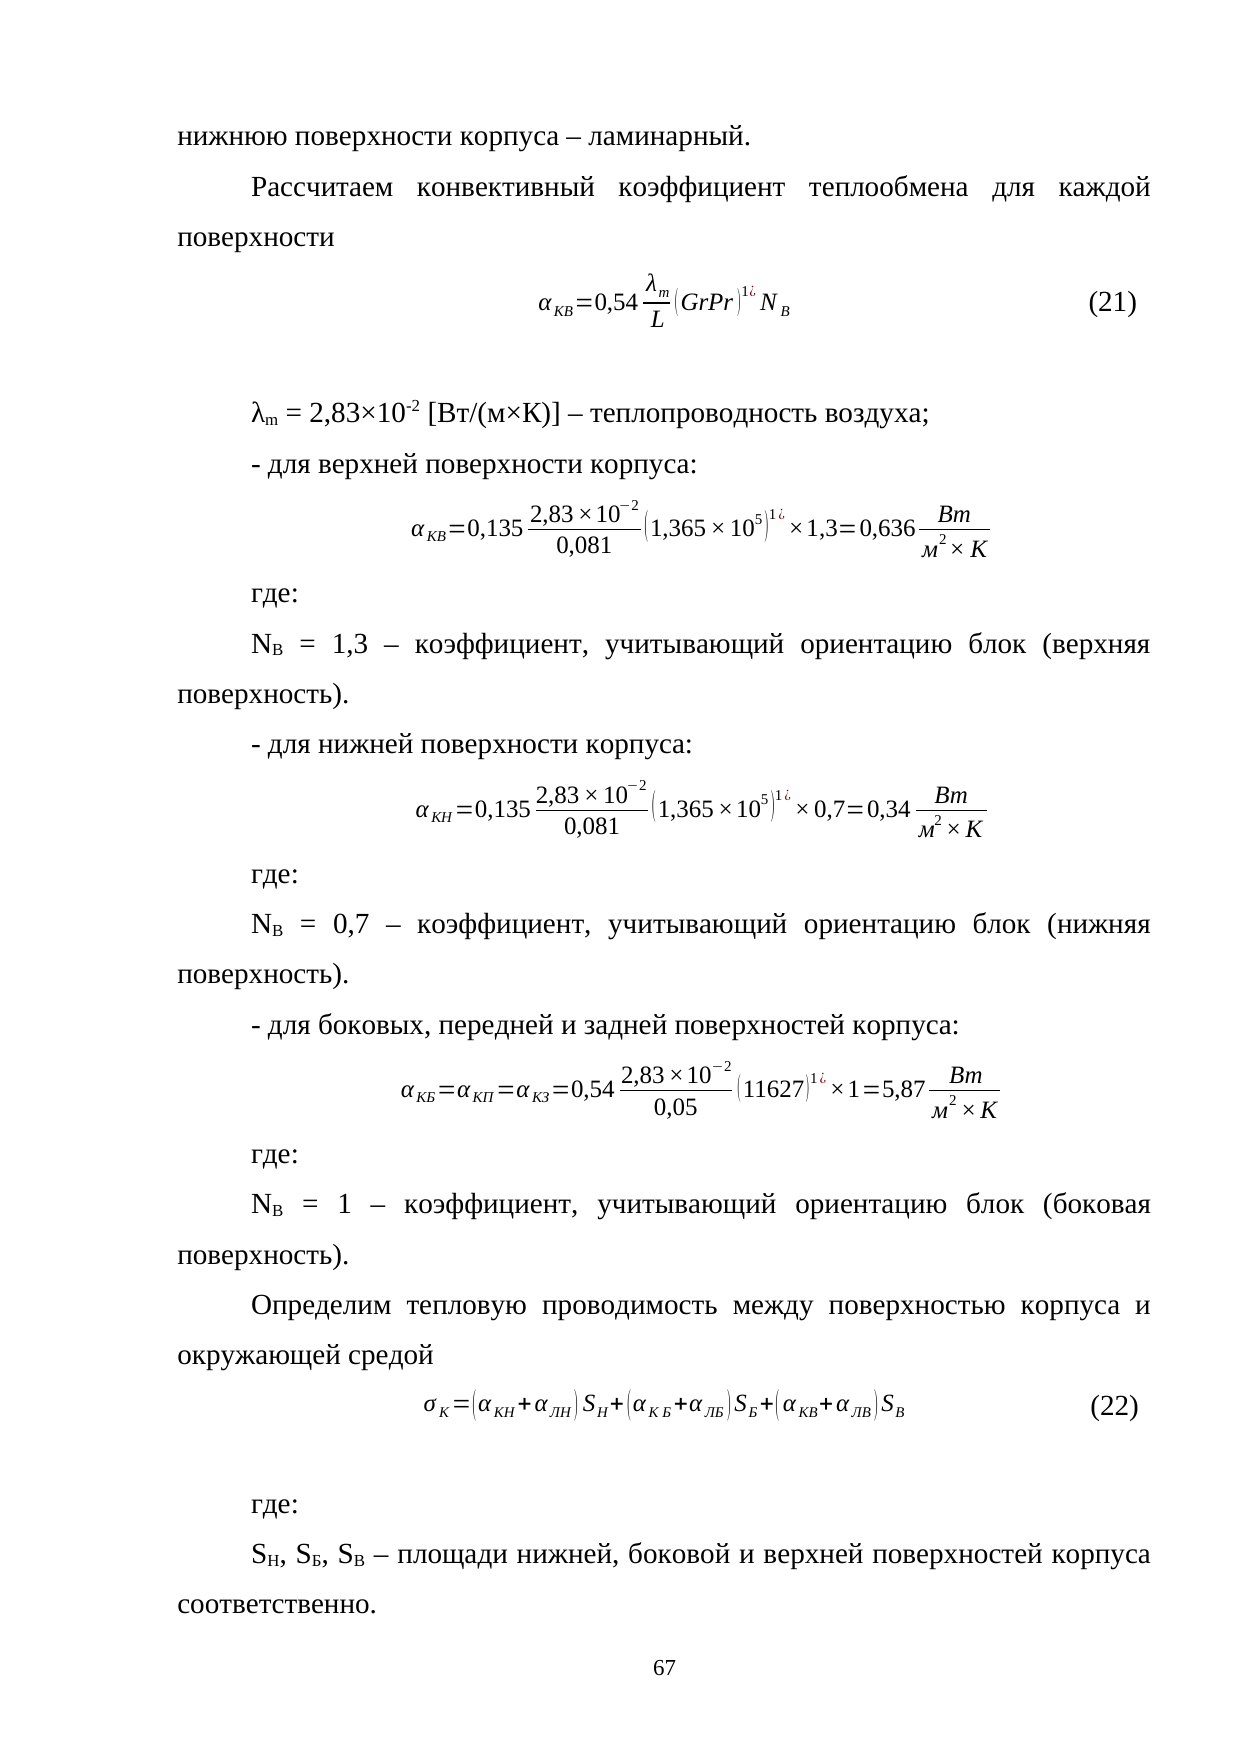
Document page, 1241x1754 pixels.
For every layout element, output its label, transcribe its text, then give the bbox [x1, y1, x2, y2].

table_header [177, 1388, 1077, 1436]
list где: [177, 575, 1152, 609]
list Рассчитаем конвективный коэффициент теплообмена для каждой поверхности [177, 169, 1152, 253]
list λm = 2,83×10-2 [Вт/(м×К)] – теплопроводность воздуха; [177, 396, 1152, 429]
table_header [177, 270, 1077, 345]
table_header (22) [1077, 1388, 1152, 1436]
list где: [177, 1486, 1152, 1519]
list NB = 1 – коэффициент, учитывающий ориентацию блок (боковая поверхность). [177, 1187, 1152, 1270]
list - для нижней поверхности корпуса: [177, 726, 1152, 760]
list - для верхней поверхности корпуса: [177, 446, 1152, 479]
table_header (21) [1077, 270, 1148, 345]
list NB = 0,7 – коэффициент, учитывающий ориентацию блок (нижняя поверхность). [177, 906, 1152, 990]
list где: [177, 1136, 1152, 1170]
list NB = 1,3 – коэффициент, учитывающий ориентацию блок (верхняя поверхность). [177, 626, 1152, 709]
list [177, 118, 1152, 152]
list Определим тепловую проводимость между поверхностью корпуса и окружающей средой [177, 1287, 1152, 1371]
list SН, SБ, SВ – площади нижней, боковой и верхней поверхностей корпуса соответственно. [177, 1536, 1152, 1620]
list - для боковых, передней и задней поверхностей корпуса: [177, 1007, 1152, 1040]
list где: [177, 856, 1152, 889]
